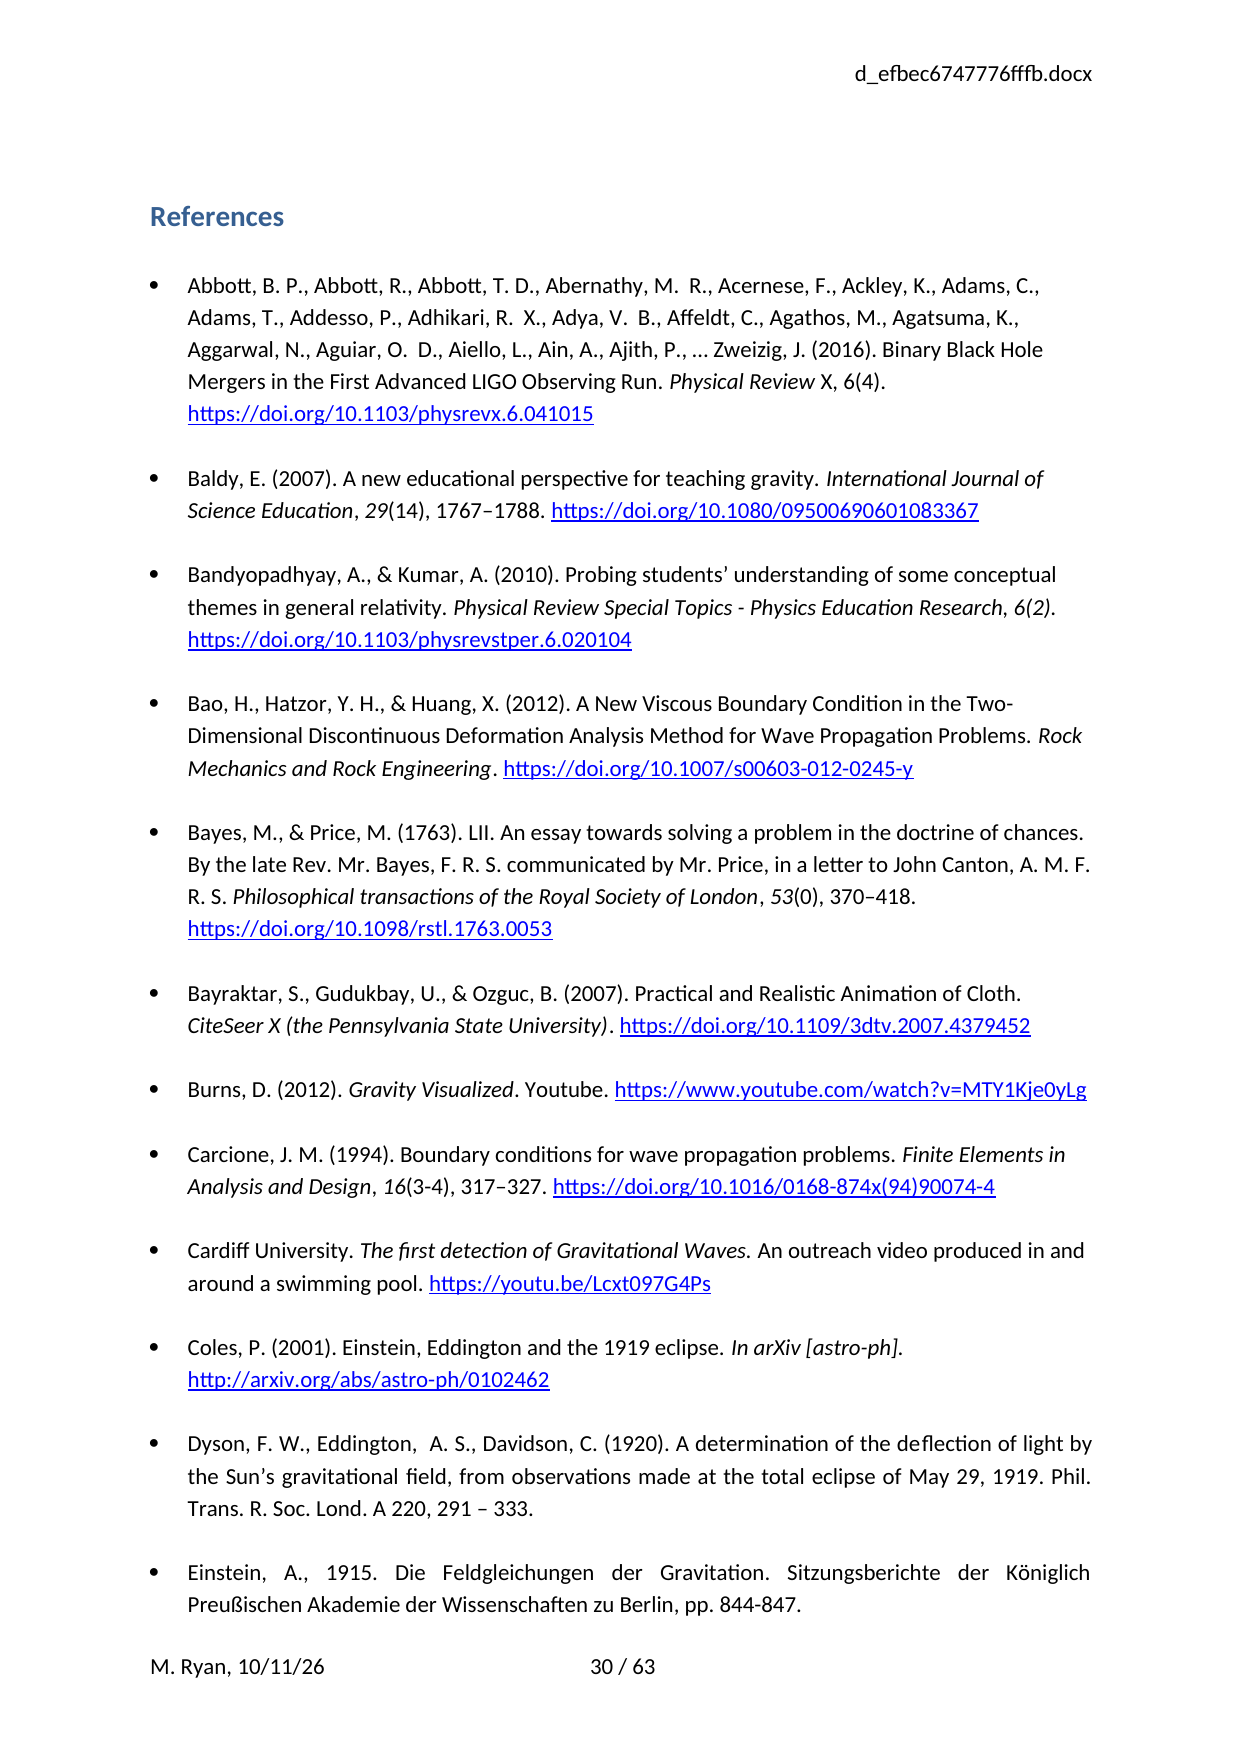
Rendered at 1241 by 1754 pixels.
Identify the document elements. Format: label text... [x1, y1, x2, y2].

subtitle References [150, 198, 1092, 233]
list Burns, D. (2012). Gravity Visualized. Youtube. https://www.youtube.com/watch?v=MTY1Kje0yLg [150, 1076, 1092, 1103]
list Dyson, F. W., Eddington, A. S., Davidson, C. (1920). A determination of the deﬂection of light by the Sun’s gravitational ﬁeld, from observations made at the total eclipse of May 29, 1919. Phil. Trans. R. Soc. Lond. A 220, 291 – 333. [150, 1429, 1092, 1522]
list Bayes, M., & Price, M. (1763). LII. An essay towards solving a problem in the doctrine of chances. By the late Rev. Mr. Bayes, F. R. S. communicated by Mr. Price, in a letter to John Canton, A. M. F. R. S. Philosophical transactions of the Royal Society of London, 53(0), 370–418. https://doi.org/10.1098/rstl.1763.0053 [150, 818, 1092, 943]
list Carcione, J. M. (1994). Boundary conditions for wave propagation problems. Finite Elements in Analysis and Design, 16(3-4), 317–327. https://doi.org/10.1016/0168-874x(94)90074-4 [150, 1140, 1092, 1200]
list Einstein, A., 1915. Die Feldgleichungen der Gravitation. Sitzungsberichte der Königlich Preußischen Akademie der Wissenschaften zu Berlin, pp. 844-847. [150, 1558, 1092, 1618]
list Bayraktar, S., Gudukbay, U., & Ozguc, B. (2007). Practical and Realistic Animation of Cloth. CiteSeer X (the Pennsylvania State University). https://doi.org/10.1109/3dtv.2007.4379452 [150, 979, 1092, 1039]
list Coles, P. (2001). Einstein, Eddington and the 1919 eclipse. In arXiv [astro-ph]. http://arxiv.org/abs/astro-ph/0102462 [150, 1333, 1092, 1393]
list Abbott, B. P., Abbott, R., Abbott, T. D., Abernathy, M. R., Acernese, F., Ackley, K., Adams, C., Adams, T., Addesso, P., Adhikari, R. X., Adya, V. B., Affeldt, C., Agathos, M., Agatsuma, K., Aggarwal, N., Aguiar, O. D., Aiello, L., Ain, A., Ajith, P., … Zweizig, J. (2016). Binary Black Hole Mergers in the First Advanced LIGO Observing Run. Physical Review X, 6(4). https://doi.org/10.1103/physrevx.6.041015 [150, 271, 1092, 428]
list Cardiff University. The first detection of Gravitational Waves. An outreach video produced in and around a swimming pool. https://youtu.be/Lcxt097G4Ps [150, 1236, 1092, 1297]
list ‌Baldy, E. (2007). A new educational perspective for teaching gravity. International Journal of Science Education, 29(14), 1767–1788. https://doi.org/10.1080/09500690601083367 [150, 464, 1092, 524]
list Bandyopadhyay, A., & Kumar, A. (2010). Probing students’ understanding of some conceptual themes in general relativity. Physical Review Special Topics - Physics Education Research, 6(2). https://doi.org/10.1103/physrevstper.6.020104 [150, 561, 1092, 653]
list Bao, H., Hatzor, Y. H., & Huang, X. (2012). A New Viscous Boundary Condition in the Two-Dimensional Discontinuous Deformation Analysis Method for Wave Propagation Problems. Rock Mechanics and Rock Engineering. https://doi.org/10.1007/s00603-012-0245-y [150, 689, 1092, 782]
